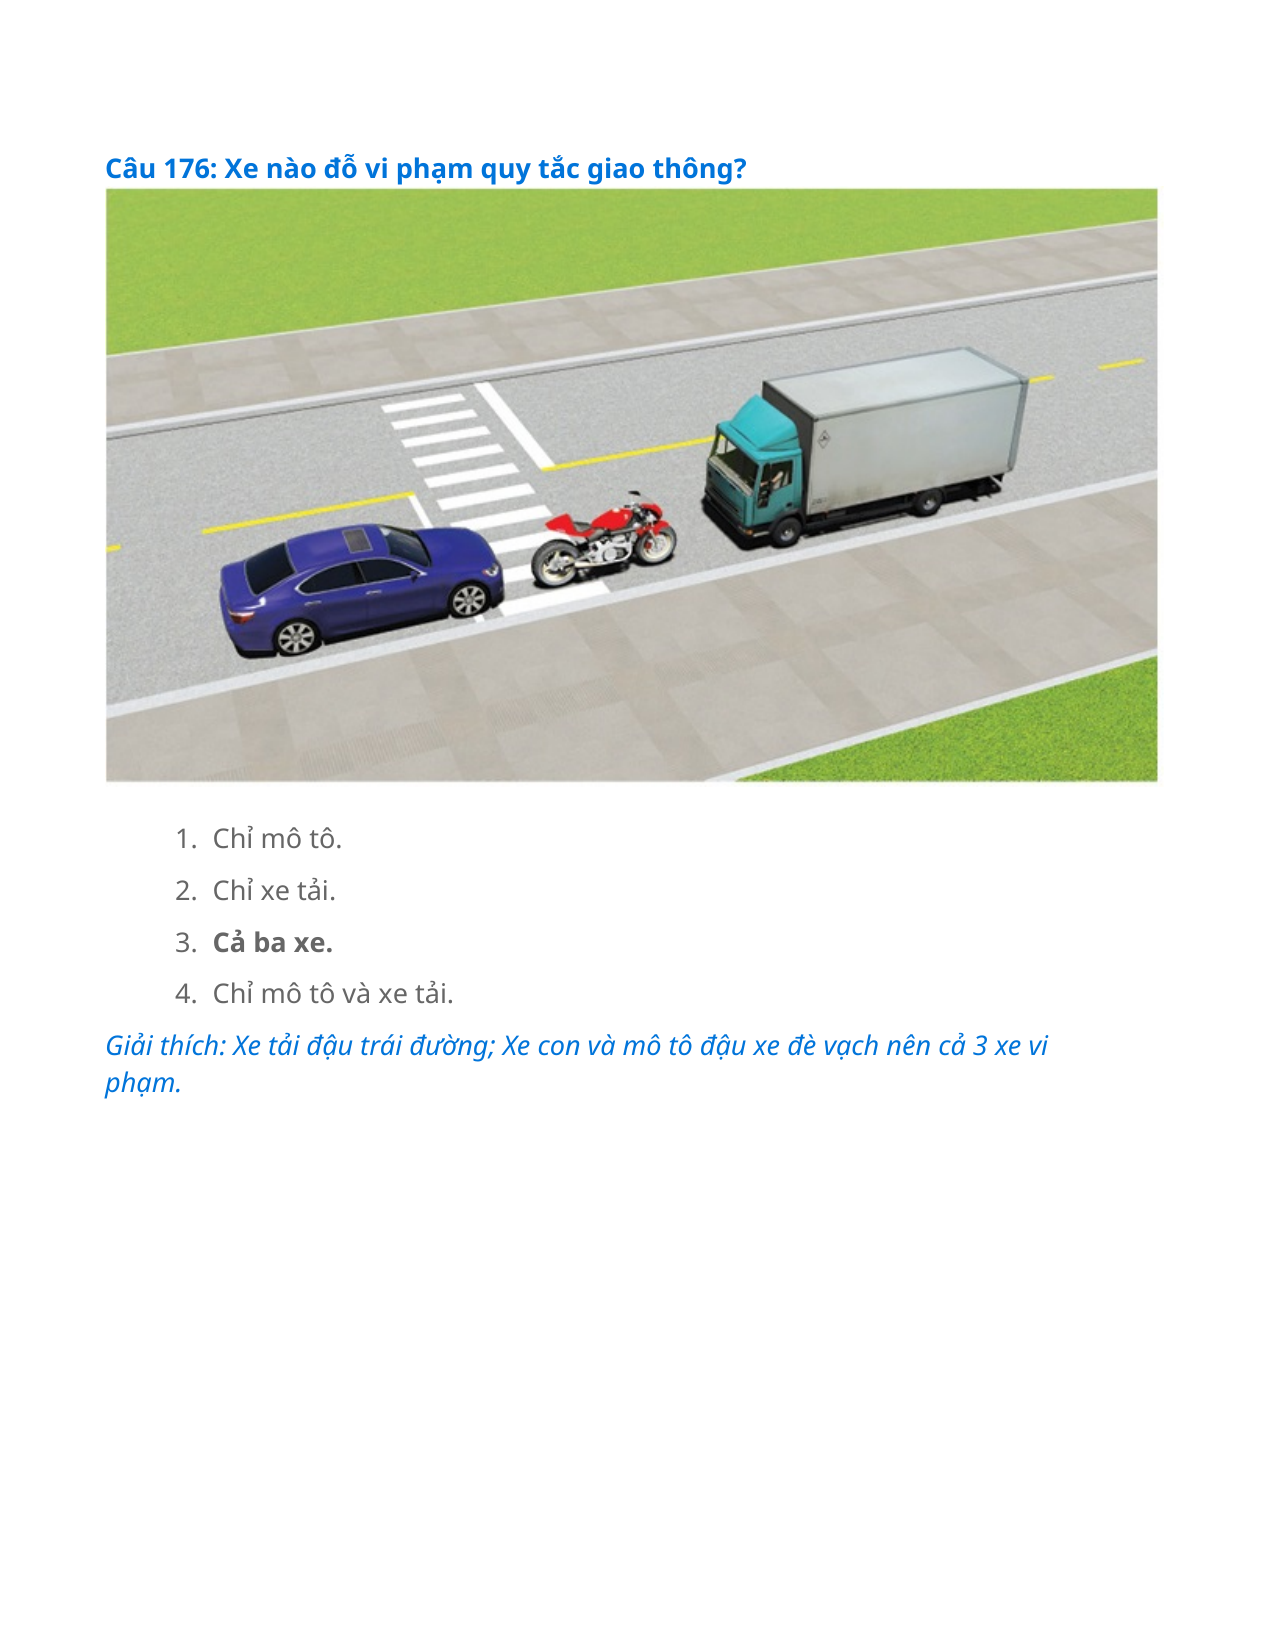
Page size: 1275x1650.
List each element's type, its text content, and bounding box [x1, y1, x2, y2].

text Câu 176: Xe nào đỗ vi phạm quy tắc giao thông? [105, 150, 1125, 186]
list Chỉ mô tô và xe tải. [175, 975, 1125, 1012]
text Giải thích: Xe tải đậu trái đường; Xe con và mô tô đậu xe đè vạch nên cả 3 xe vi phạm. [105, 1027, 1125, 1101]
list Chỉ xe tải. [175, 871, 1125, 908]
list Chỉ mô tô. [175, 819, 1125, 856]
list Cả ba xe. [175, 923, 1125, 960]
picture [105, 186, 1164, 787]
